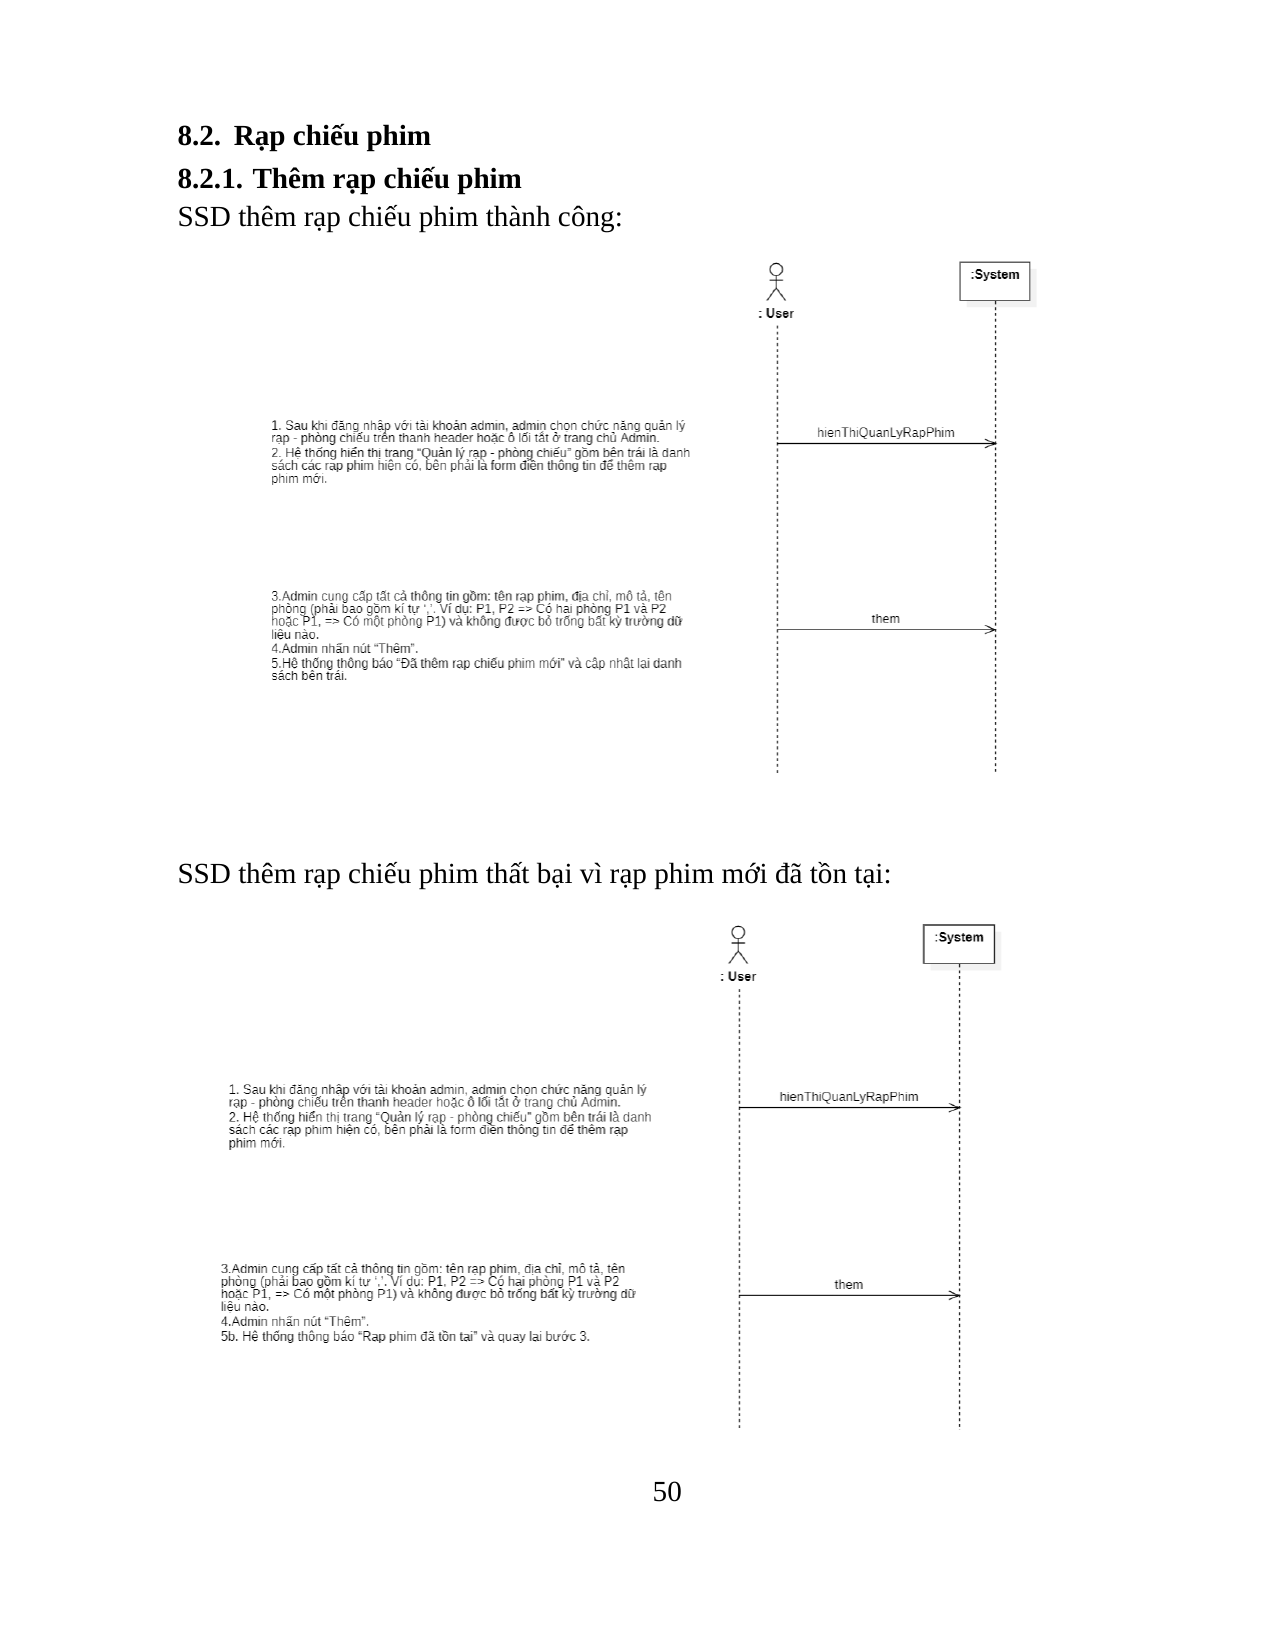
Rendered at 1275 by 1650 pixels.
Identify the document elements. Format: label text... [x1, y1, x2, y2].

text SSD thêm rạp chiếu phim thành công: [177, 199, 1157, 233]
picture [234, 237, 1100, 774]
subtitle Thêm rạp chiếu phim [177, 161, 1157, 194]
text SSD thêm rạp chiếu phim thất bại vì rạp phim mới đã tồn tại: [177, 856, 1157, 889]
subtitle Rạp chiếu phim [177, 118, 1157, 152]
picture [177, 894, 1043, 1430]
